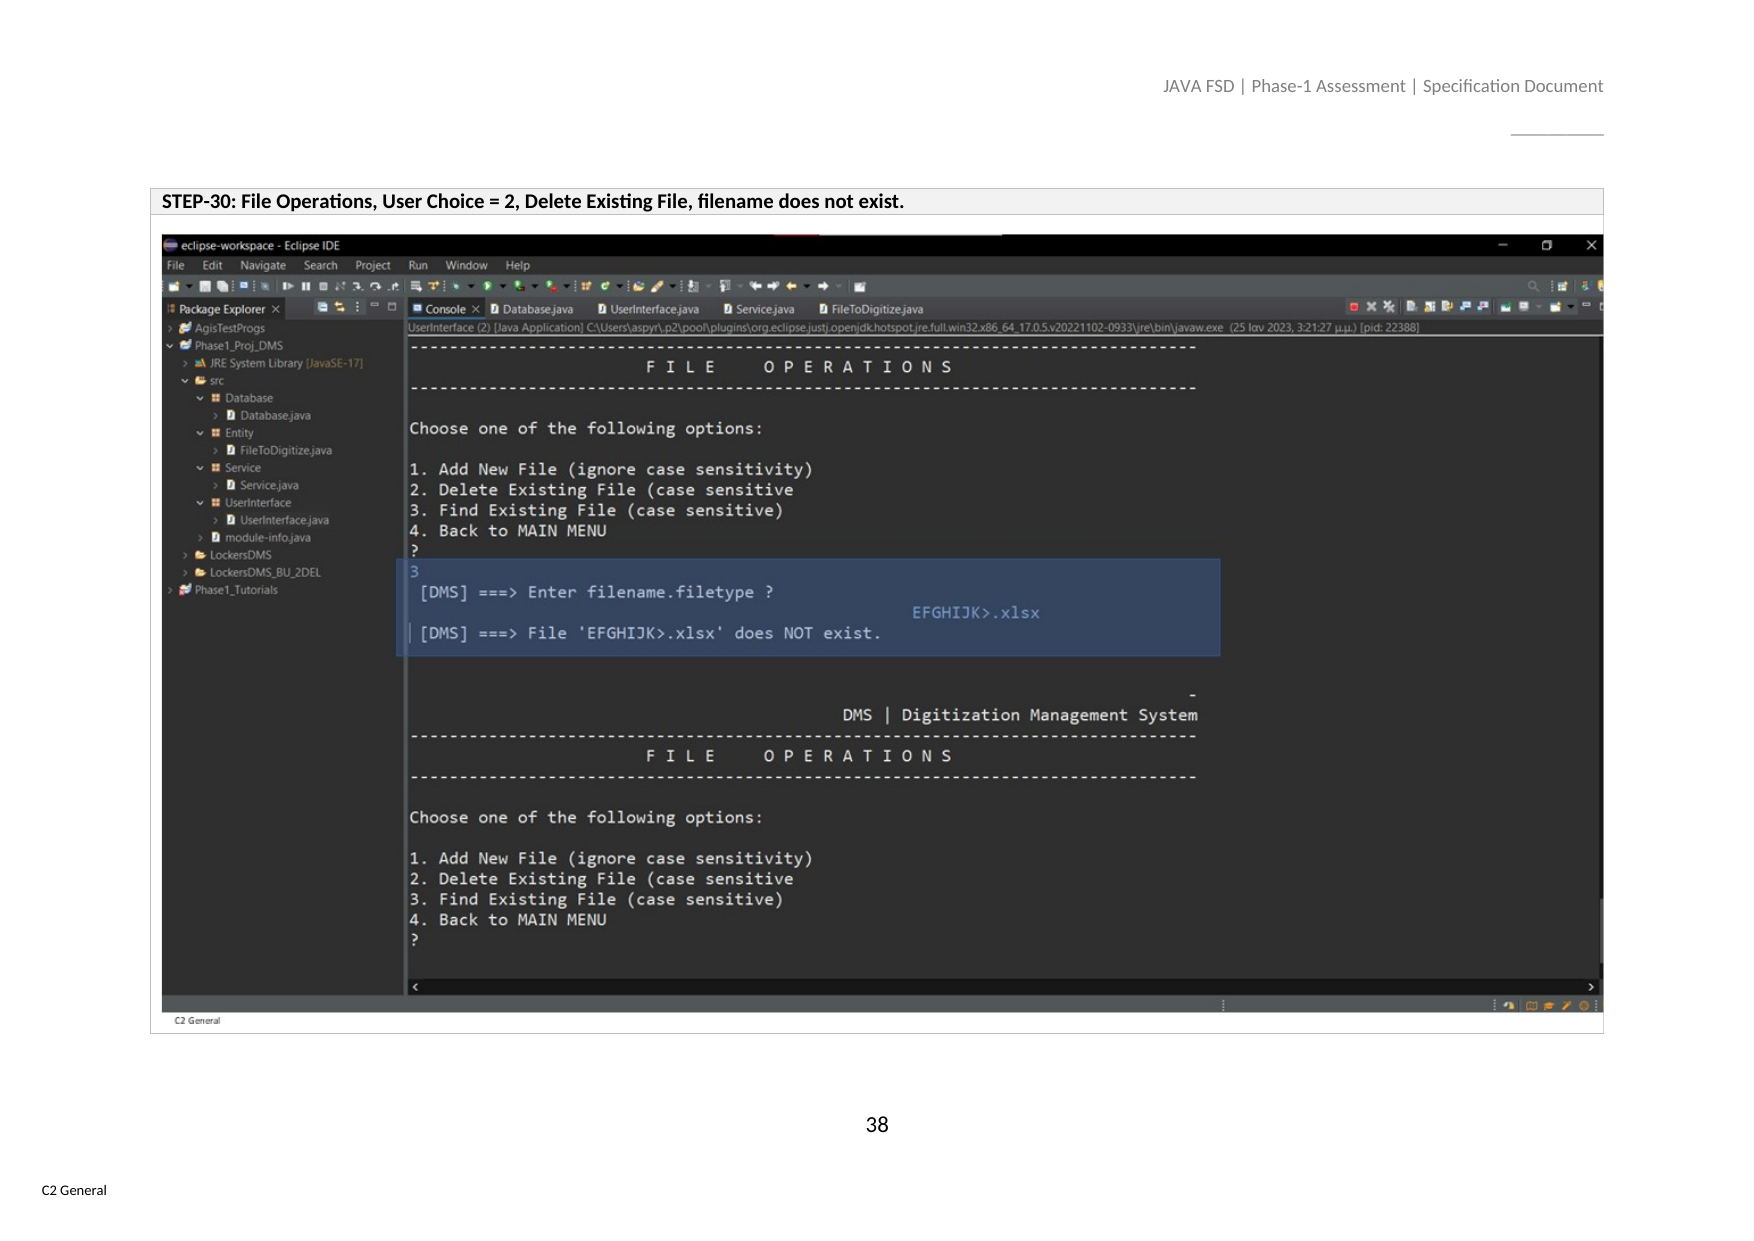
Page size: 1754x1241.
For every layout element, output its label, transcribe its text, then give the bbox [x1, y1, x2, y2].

table_cell STEP-30: File Operations, User Choice = 2, Delete Existing File, filename does not exist. [151, 189, 1603, 214]
table_cell [151, 215, 161, 1033]
picture [161, 215, 1604, 1033]
